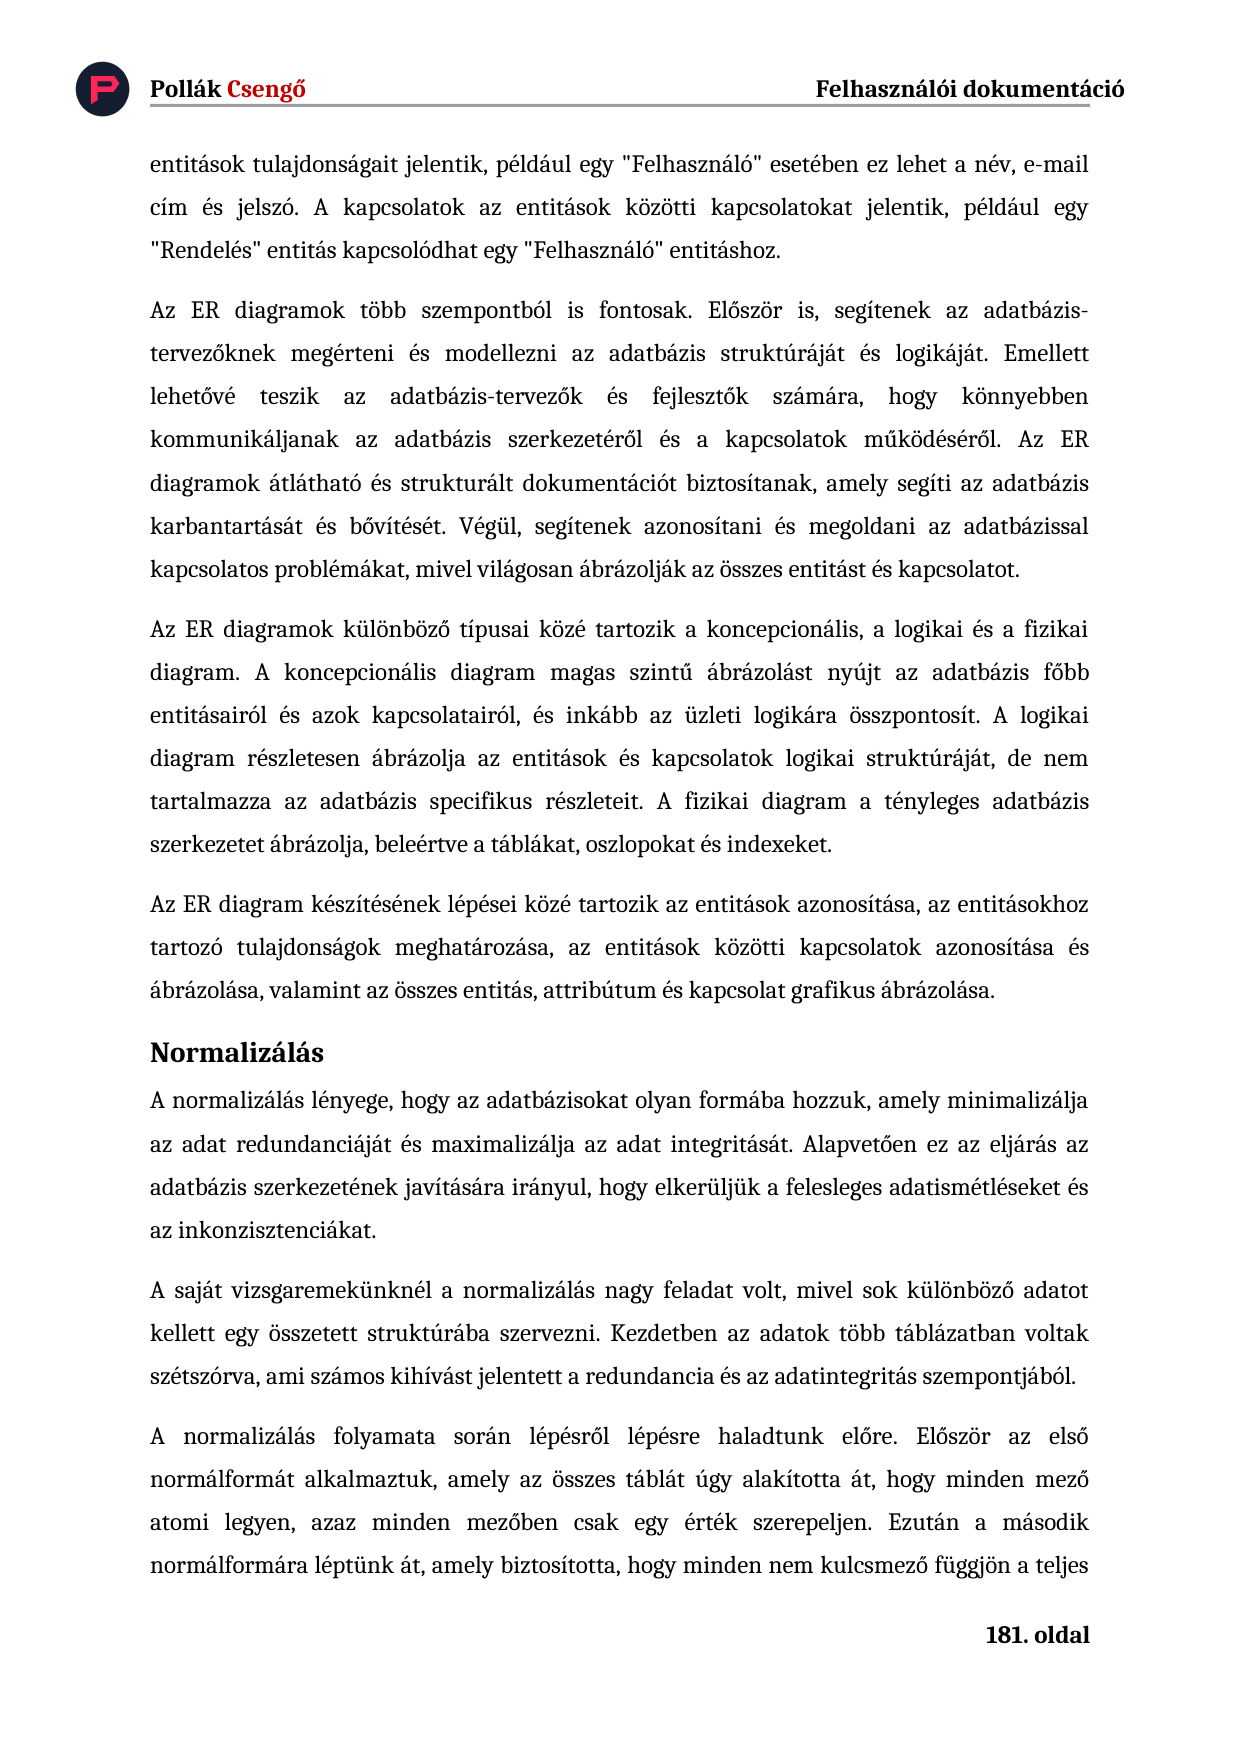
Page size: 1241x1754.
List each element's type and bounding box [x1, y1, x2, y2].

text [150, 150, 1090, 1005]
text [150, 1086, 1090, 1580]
picture [71, 57, 132, 118]
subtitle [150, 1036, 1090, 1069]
